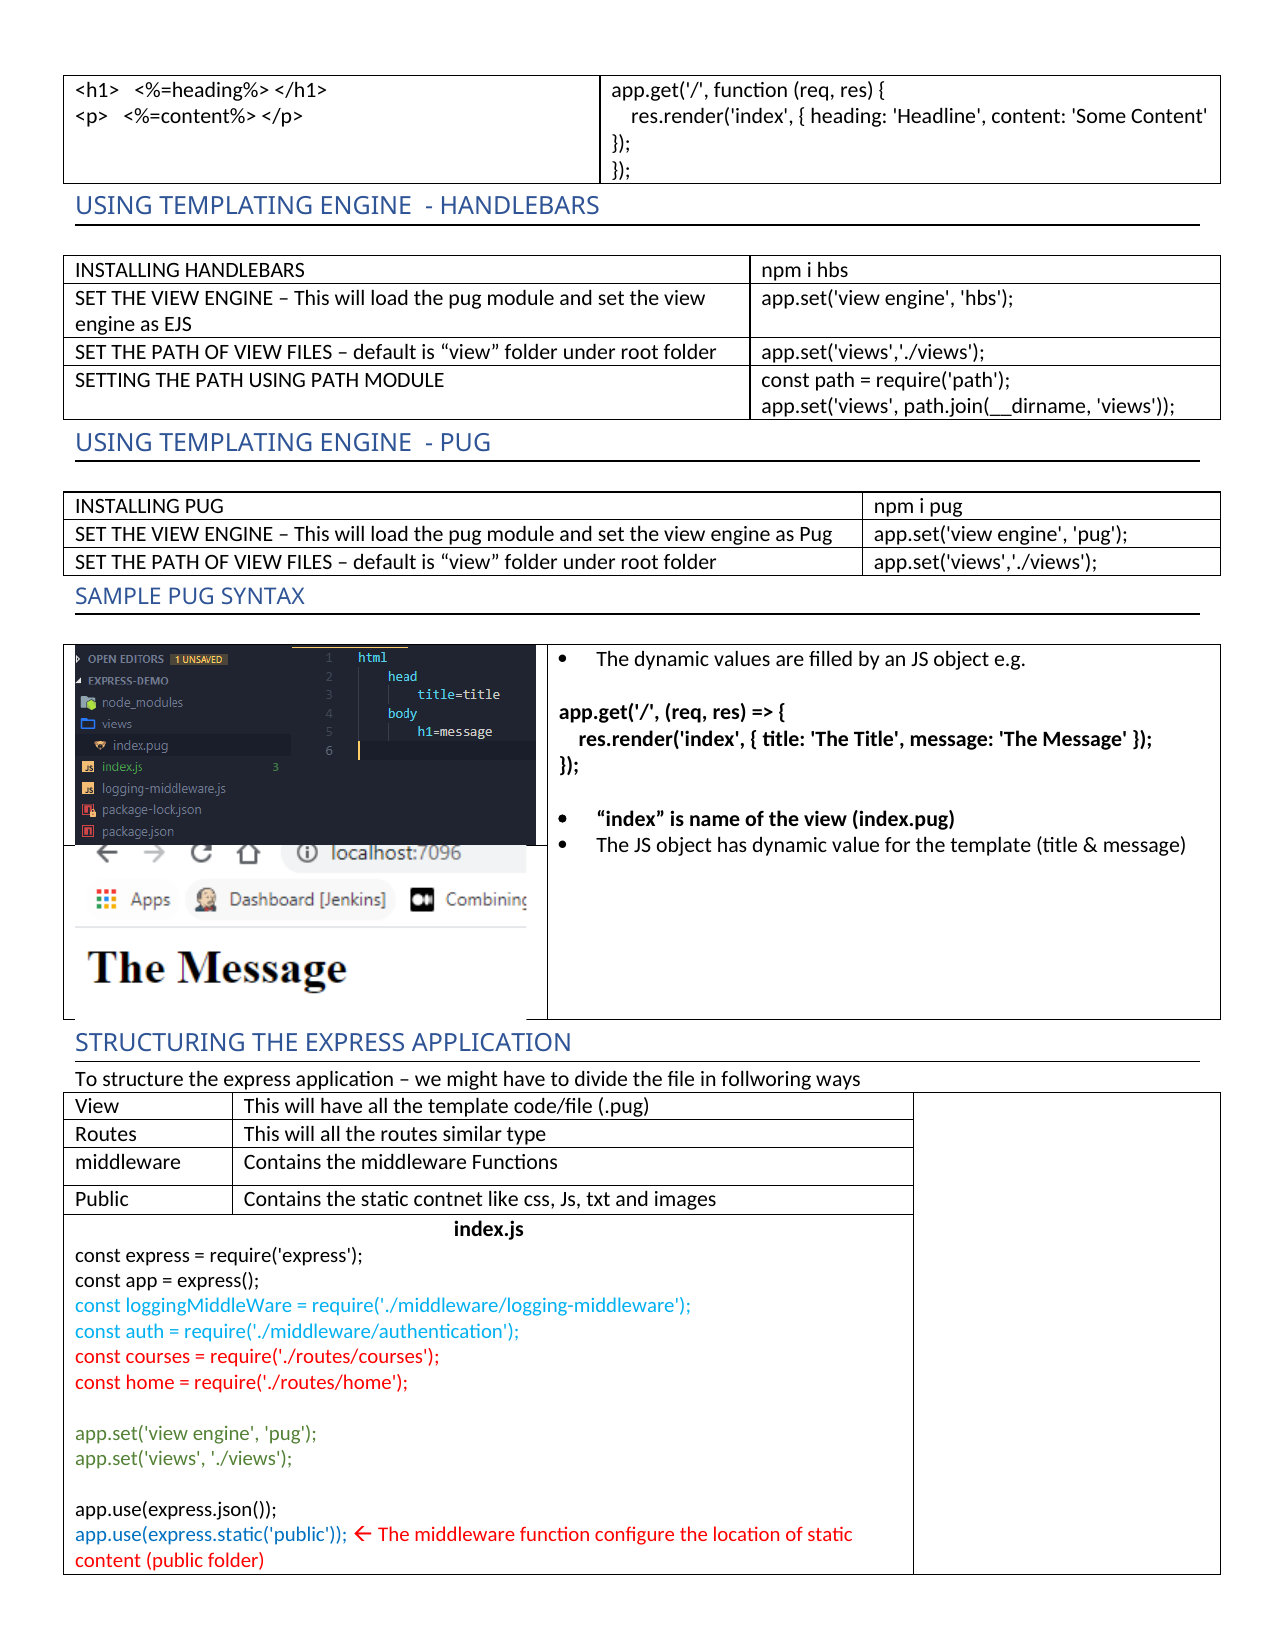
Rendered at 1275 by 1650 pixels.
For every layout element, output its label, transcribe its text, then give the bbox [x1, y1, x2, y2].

subtitle STRUCTURING THE EXPRESS APPLICATION [75, 1024, 1200, 1061]
table_cell SET THE PATH OF VIEW FILES – default is “view” folder under root folder [64, 338, 749, 365]
table_cell app.get('/', function (req, res) { res.render('index', { heading: 'Headline', content: 'Some Content' }); }); [601, 76, 1220, 183]
table_header INSTALLING PUG [64, 493, 862, 519]
table_cell Routes [64, 1120, 232, 1147]
table_header View [64, 1093, 232, 1119]
table_header [536, 645, 547, 845]
subtitle SAMPLE PUG SYNTAX [75, 580, 1200, 613]
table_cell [64, 1215, 913, 1574]
table_cell <h1> <%=heading%> </h1> <p> <%=content%> </p> [64, 76, 599, 183]
table_header npm i pug [863, 493, 1220, 519]
table_cell Contains the middleware Functions [233, 1148, 913, 1184]
picture [75, 645, 536, 1020]
table_cell [527, 846, 547, 1019]
subtitle USING TEMPLATING ENGINE - HANDLEBARS [75, 188, 1200, 224]
table_cell SETTING THE PATH USING PATH MODULE [64, 366, 749, 419]
table_cell app.set('views','./views'); [863, 548, 1220, 574]
table_cell Public [64, 1186, 232, 1214]
table_cell SET THE PATH OF VIEW FILES – default is “view” folder under root folder [64, 548, 862, 574]
table_header The dynamic values are filled by an JS object e.g. app.get('/', (req, res) => { res.render('index', { title: 'The Title', message: 'The Message' }); }); “index” is name of the view (index.pug) The JS object has dynamic value for the template (title & message) [548, 645, 1220, 1019]
table_cell This will all the routes similar type [233, 1120, 913, 1147]
table_cell const path = require('path'); app.set('views', path.join(__dirname, 'views')); [751, 366, 1220, 419]
table_header INSTALLING HANDLEBARS [64, 256, 749, 283]
table_cell middleware [64, 1148, 232, 1184]
table_header npm i hbs [751, 256, 1220, 283]
table_cell SET THE VIEW ENGINE – This will load the pug module and set the view engine as EJS [64, 284, 749, 337]
table_cell app.set('view engine', 'pug'); [863, 520, 1220, 547]
table_cell SET THE VIEW ENGINE – This will load the pug module and set the view engine as Pug [64, 520, 862, 547]
table_cell app.set('views','./views'); [751, 338, 1220, 365]
table_header [64, 645, 75, 845]
table_cell app.set('view engine', 'hbs'); [751, 284, 1220, 337]
table_cell [64, 846, 75, 1019]
table_cell Contains the static contnet like css, Js, txt and images [233, 1186, 913, 1214]
text To structure the express application – we might have to divide the file in follworing ways [75, 1065, 1200, 1092]
table_header [914, 1093, 1220, 1574]
subtitle USING TEMPLATING ENGINE - PUG [75, 424, 1200, 460]
table_header This will have all the template code/file (.pug) [233, 1093, 913, 1119]
